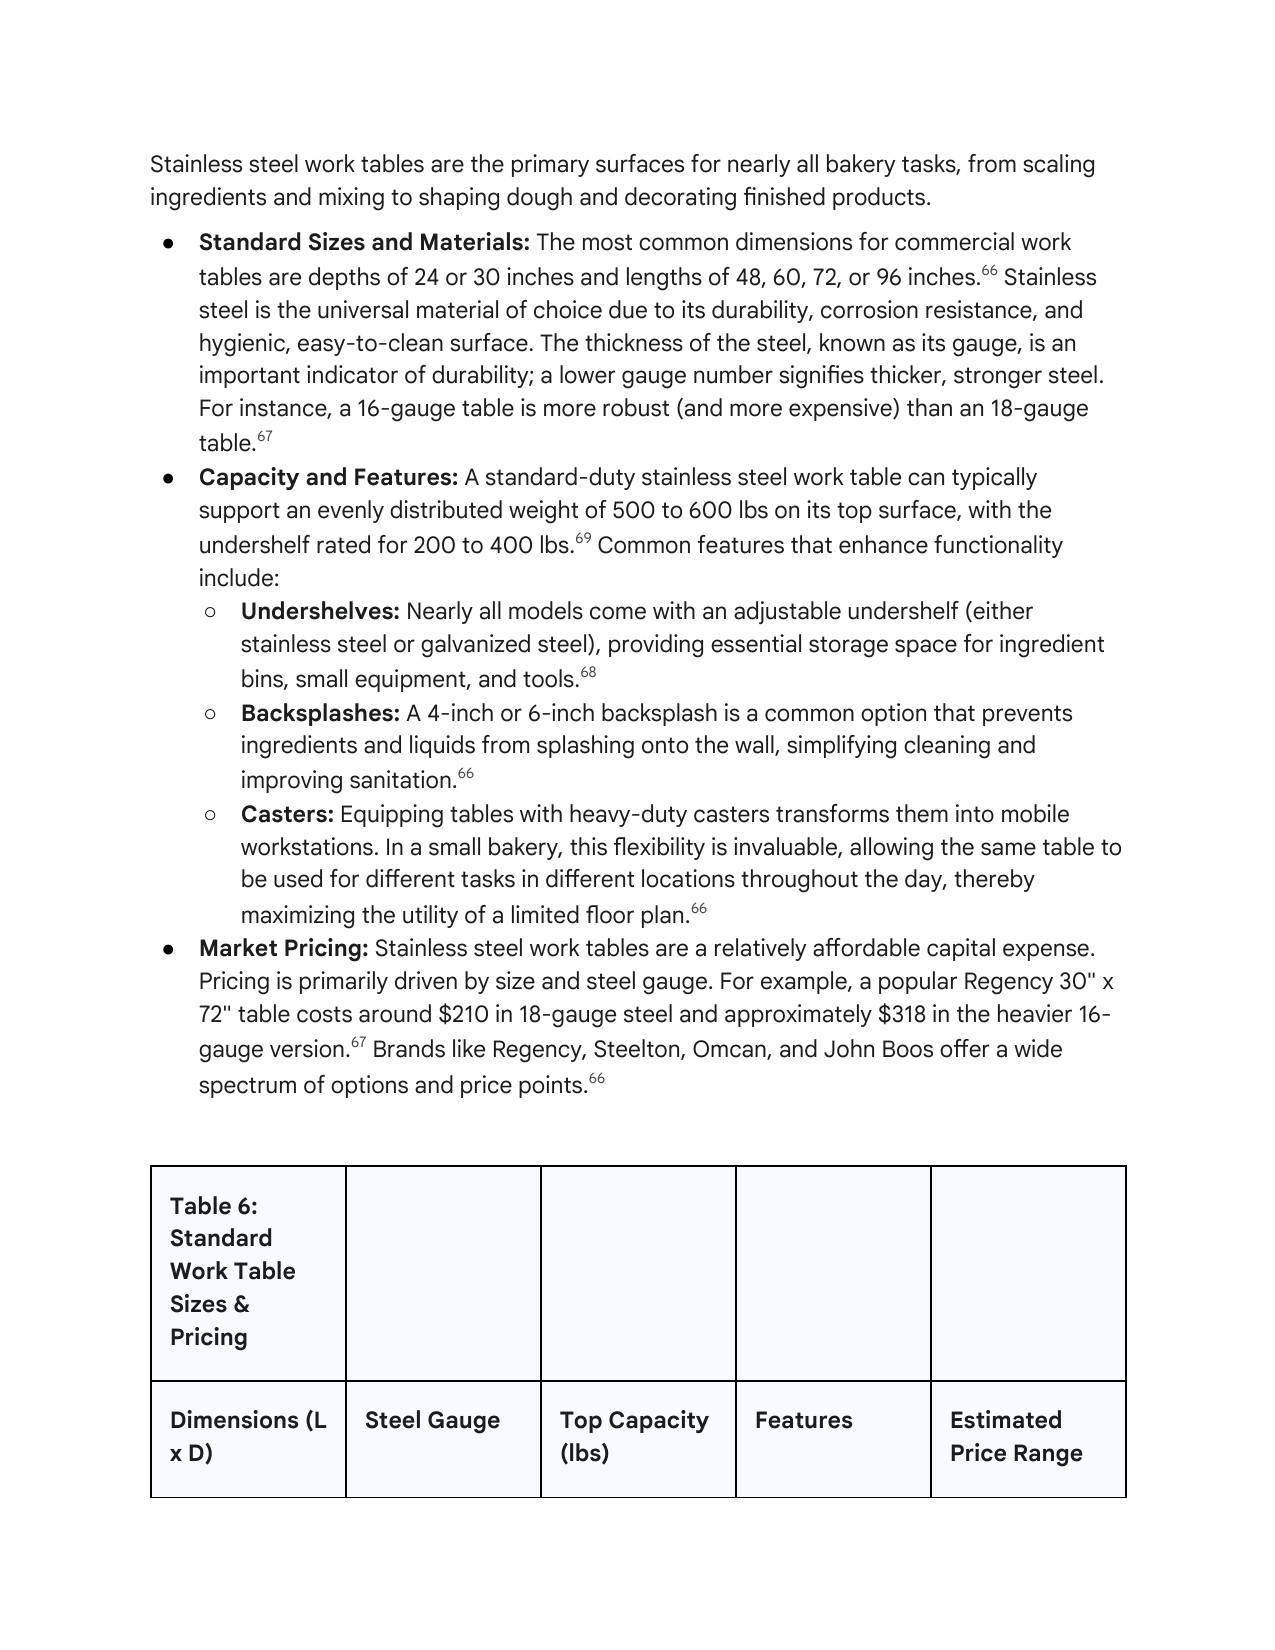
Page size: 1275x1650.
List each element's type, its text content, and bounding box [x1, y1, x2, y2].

table_cell Dimensions (L x D) [152, 1382, 345, 1497]
list Backsplashes: A 4-inch or 6-inch backsplash is a common option that prevents ingredients and liquids from splashing onto the wall, simplifying cleaning and improving sanitation.66 [203, 699, 1125, 796]
table_header [737, 1167, 930, 1380]
table_cell Features [737, 1382, 930, 1497]
text Stainless steel work tables are the primary surfaces for nearly all bakery tasks, from scaling ingredients and mixing to shaping dough and decorating finished products. [150, 150, 1125, 211]
list Casters: Equipping tables with heavy-duty casters transforms them into mobile workstations. In a small bakery, this flexibility is invaluable, allowing the same table to be used for different tasks in different locations throughout the day, thereby maximizing the utility of a limited floor plan.66 [203, 800, 1125, 930]
list Standard Sizes and Materials: The most common dimensions for commercial work tables are depths of 24 or 30 inches and lengths of 48, 60, 72, or 96 inches.66 Stainless steel is the universal material of choice due to its durability, corrosion resistance, and hygienic, easy-to-clean surface. The thickness of the steel, known as its gauge, is an important indicator of durability; a lower gauge number signifies thicker, stronger steel. For instance, a 16-gauge table is more robust (and more expensive) than an 18-gauge table.67 [161, 228, 1125, 459]
list Undershelves: Nearly all models come with an adjustable undershelf (either stainless steel or galvanized steel), providing essential storage space for ingredient bins, small equipment, and tools.68 [203, 597, 1125, 694]
table_cell Steel Gauge [347, 1382, 540, 1497]
table_header [542, 1167, 735, 1380]
table_cell Top Capacity (lbs) [542, 1382, 735, 1497]
list Capacity and Features: A standard-duty stainless steel work table can typically support an evenly distributed weight of 500 to 600 lbs on its top surface, with the undershelf rated for 200 to 400 lbs.69 Common features that enhance functionality include: [161, 463, 1125, 593]
list Market Pricing: Stainless steel work tables are a relatively affordable capital expense. Pricing is primarily driven by size and steel gauge. For example, a popular Regency 30" x 72" table costs around $210 in 18-gauge steel and approximately $318 in the heavier 16-gauge version.67 Brands like Regency, Steelton, Omcan, and John Boos offer a wide spectrum of options and price points.66 [161, 934, 1125, 1100]
table_header [932, 1167, 1125, 1380]
table_header [347, 1167, 540, 1380]
table_header Table 6: Standard Work Table Sizes & Pricing [152, 1167, 345, 1380]
table_cell Estimated Price Range [932, 1382, 1125, 1497]
